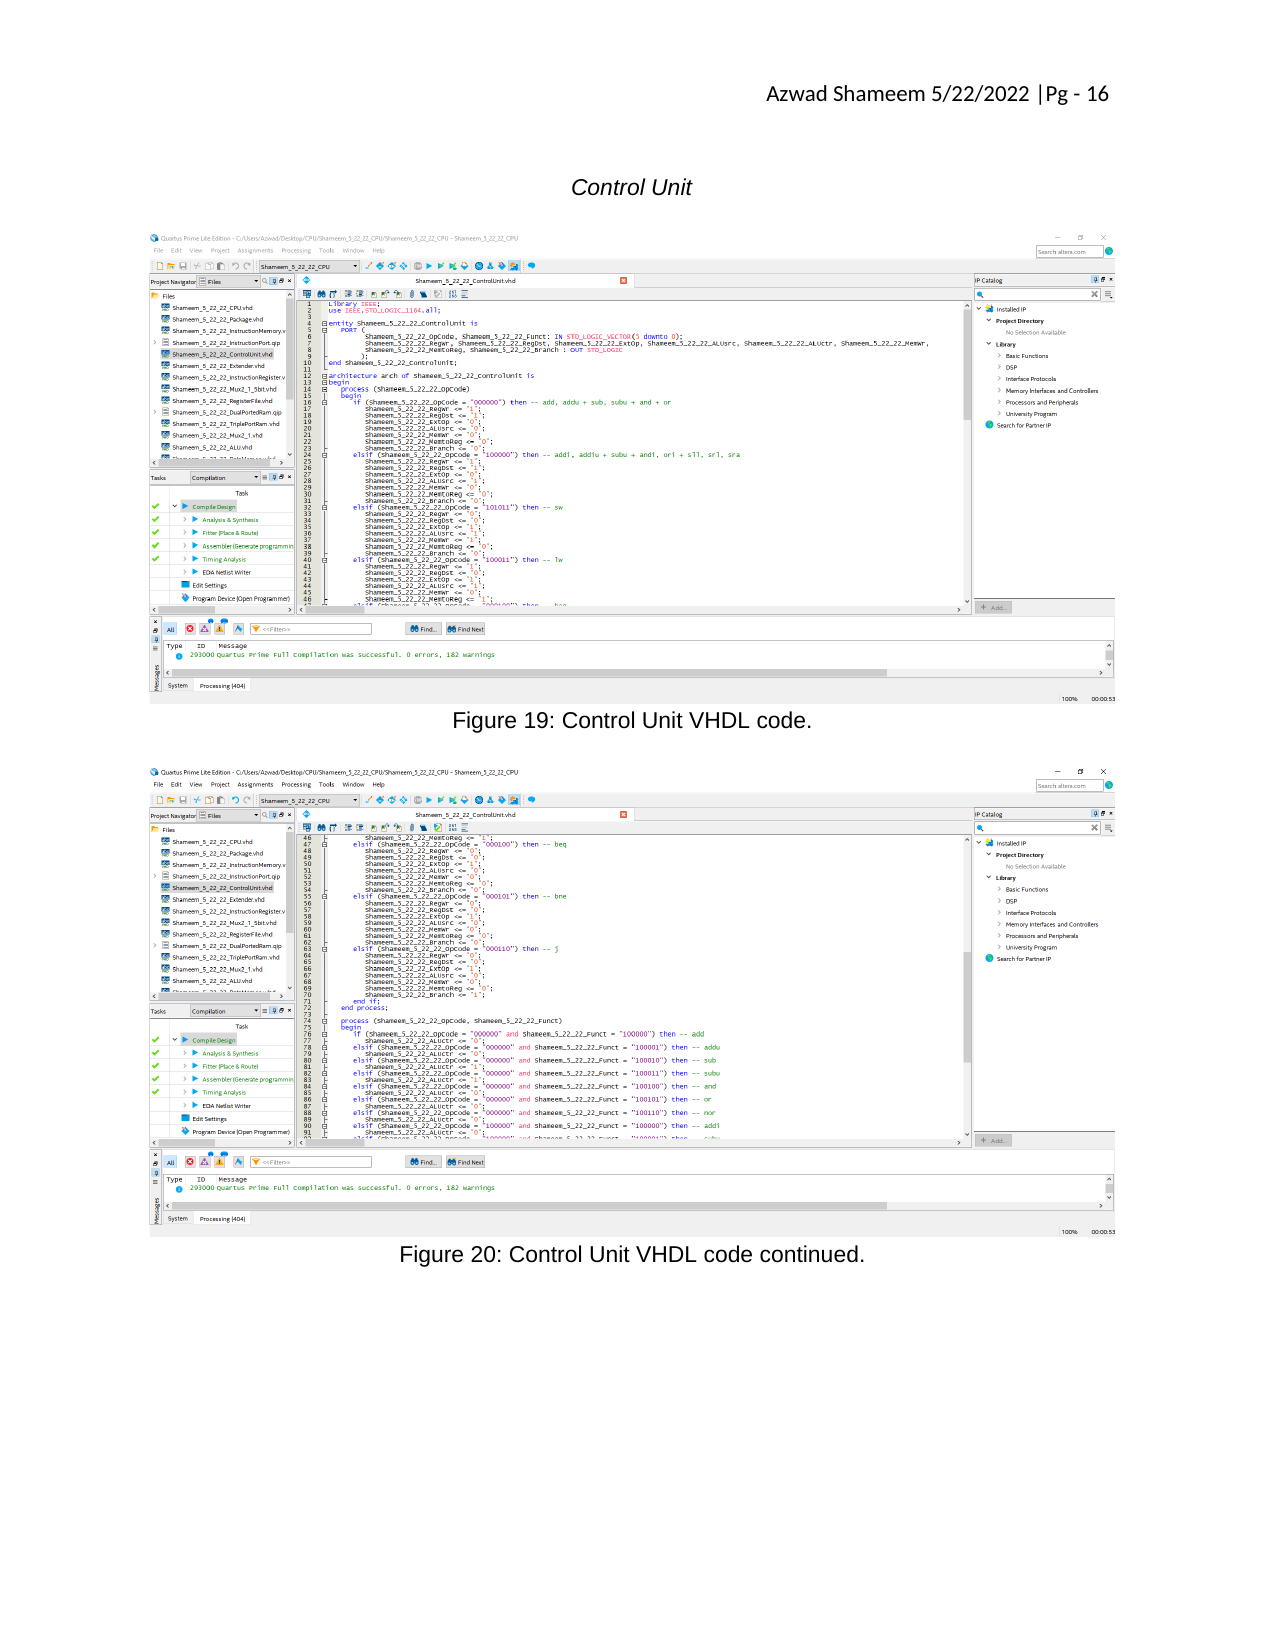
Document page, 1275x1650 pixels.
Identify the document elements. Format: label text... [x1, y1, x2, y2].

picture [149, 766, 1115, 1237]
picture [149, 232, 1115, 704]
text Figure 19: Control Unit VHDL code. [149, 707, 1116, 733]
text Figure 20: Control Unit VHDL code continued. [149, 1241, 1116, 1267]
subtitle Control Unit [149, 174, 1116, 200]
